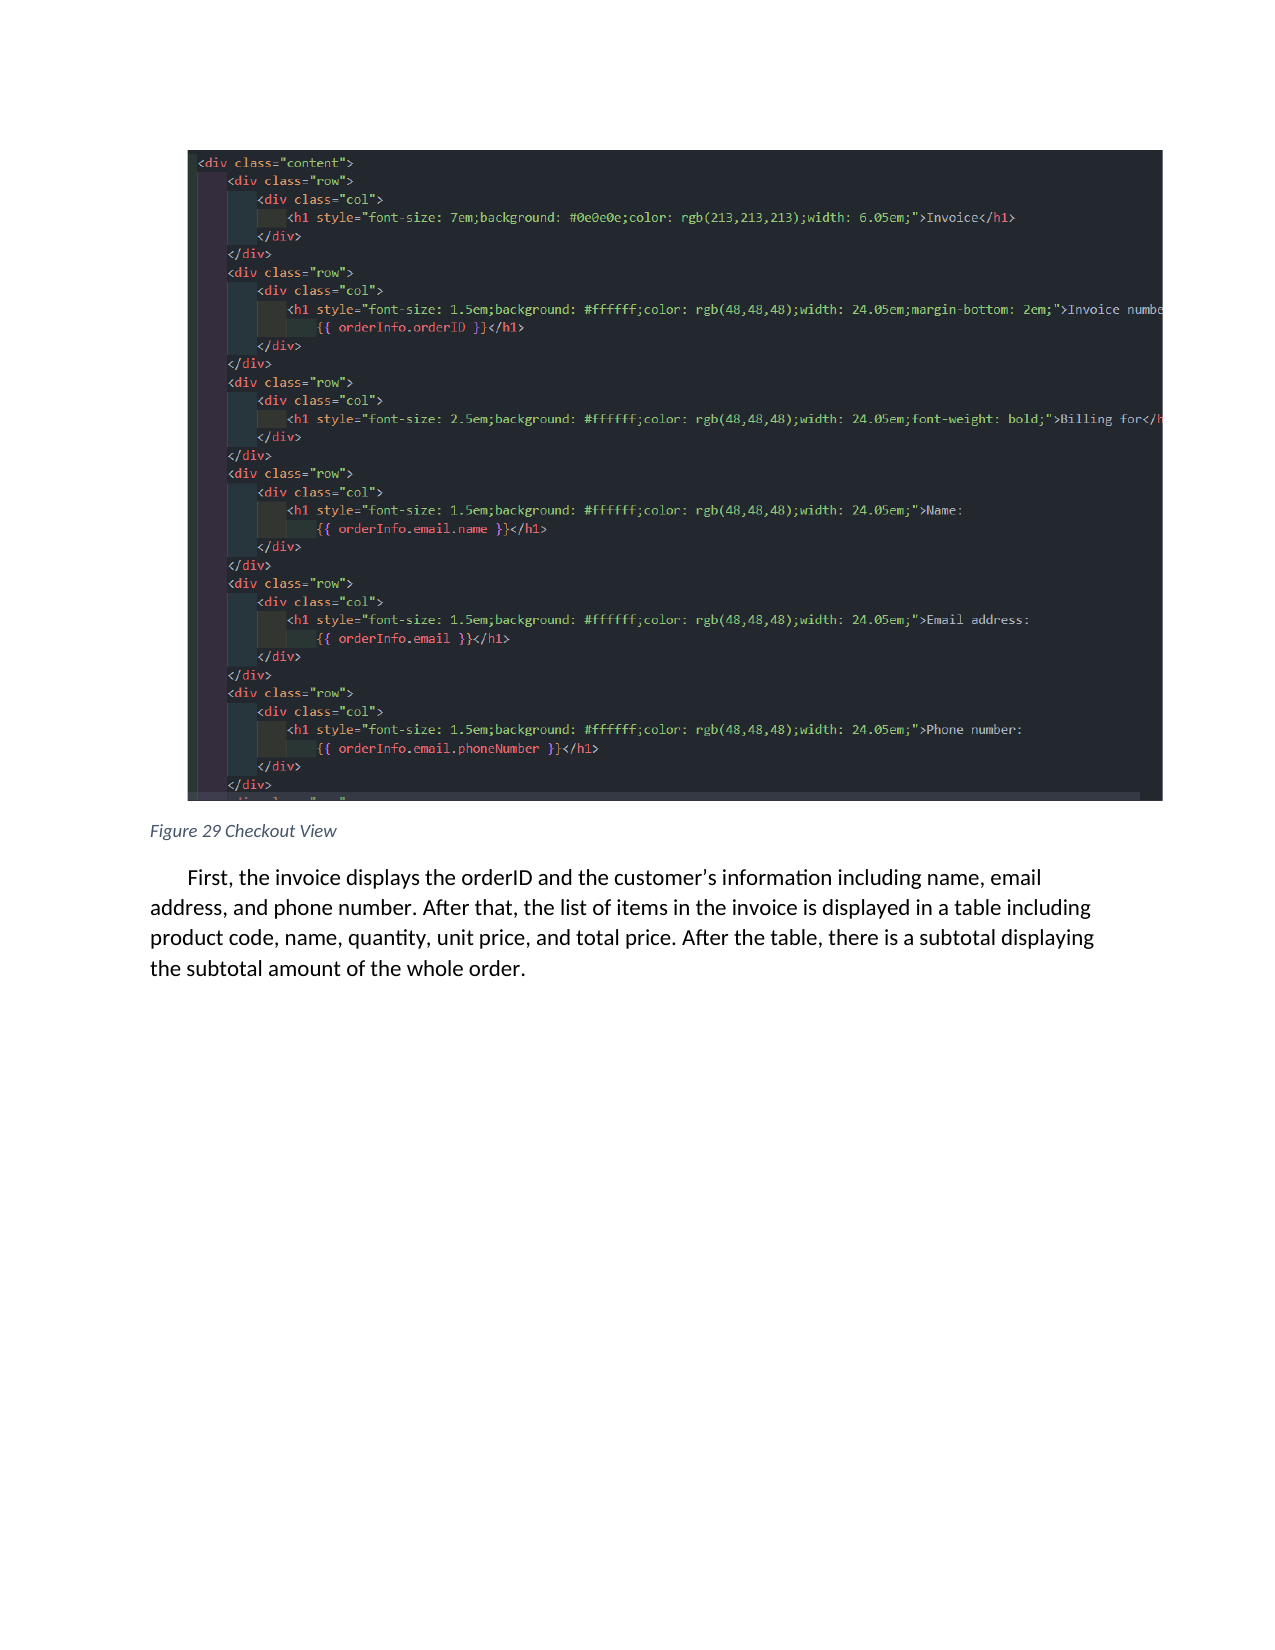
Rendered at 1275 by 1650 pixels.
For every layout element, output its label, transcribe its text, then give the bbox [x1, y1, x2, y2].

text Figure 29 Checkout View [150, 819, 1125, 842]
picture [187, 150, 1163, 801]
text First, the invoice displays the orderID and the customer’s information including name, email address, and phone number. After that, the list of items in the invoice is displayed in a table including product code, name, quantity, unit price, and total price. After the table, there is a subtotal displaying the subtotal amount of the whole order. [150, 863, 1125, 982]
